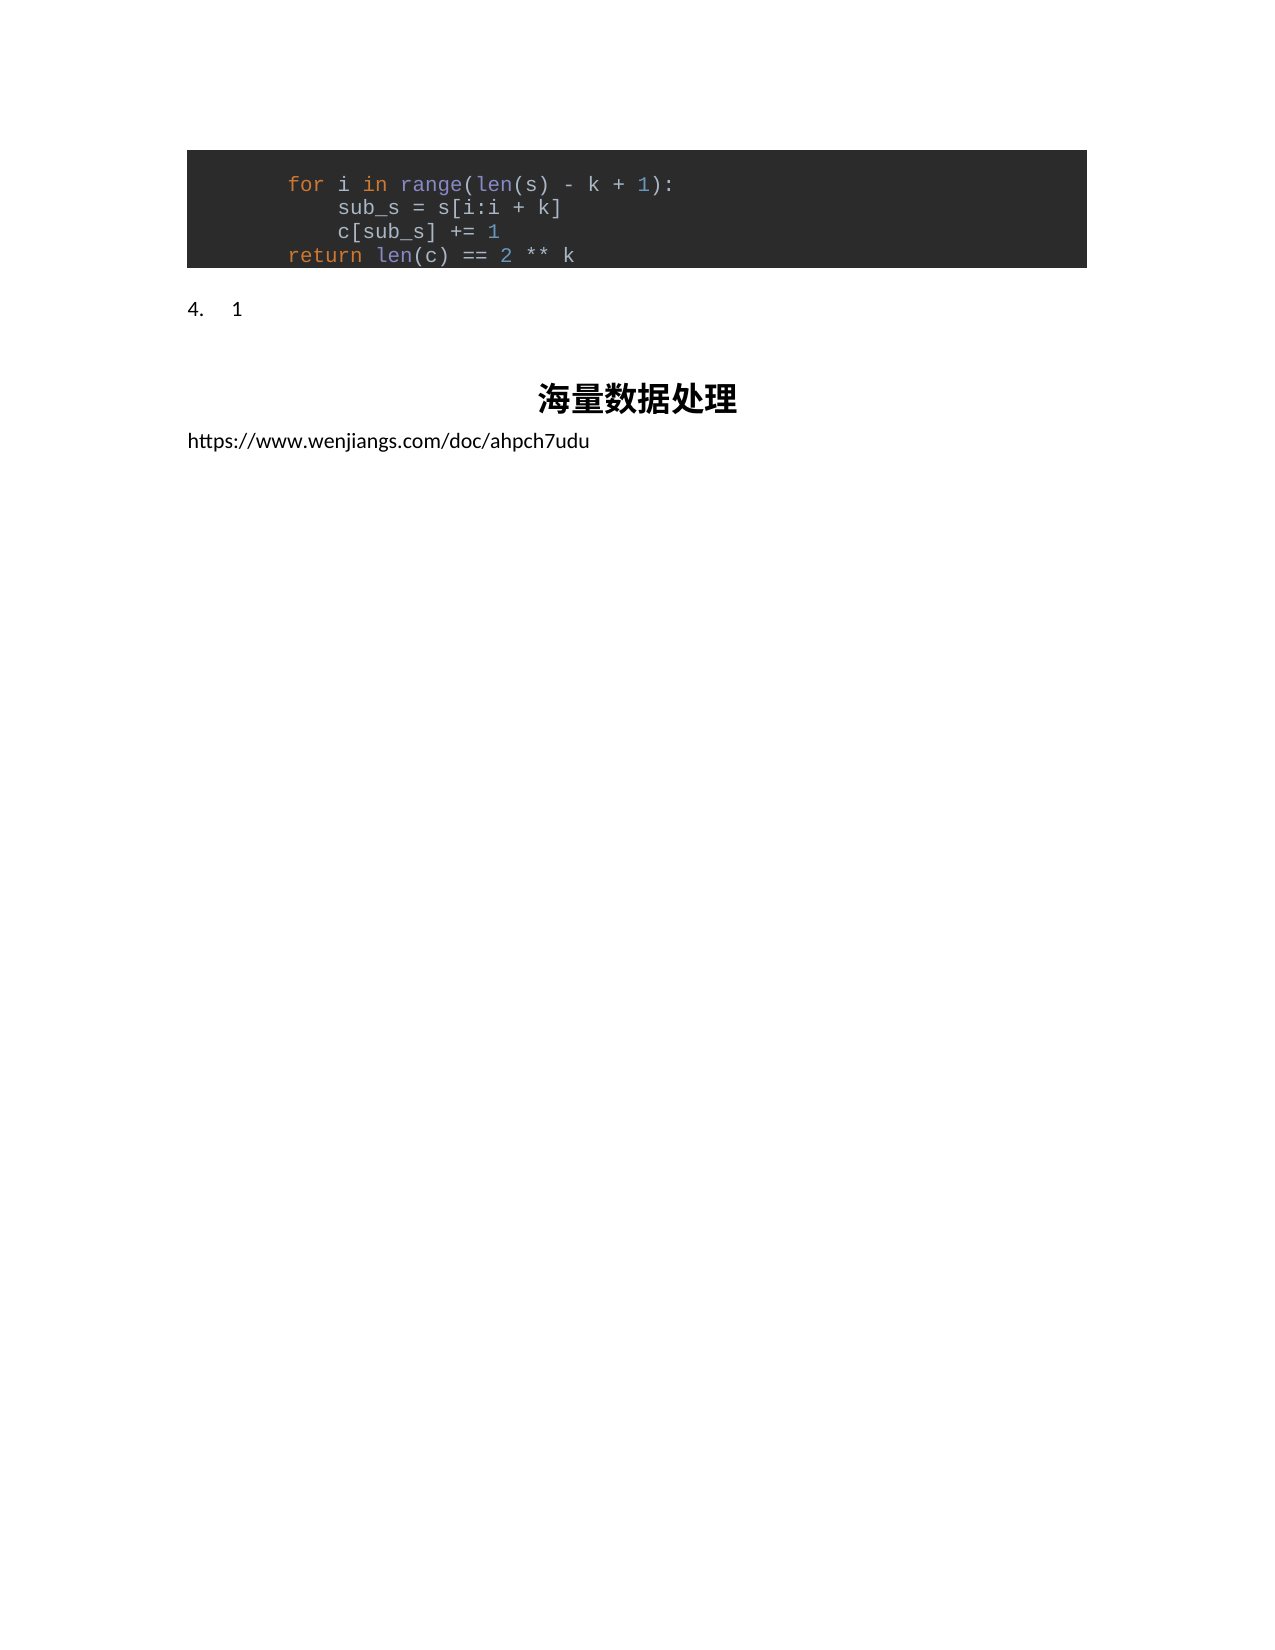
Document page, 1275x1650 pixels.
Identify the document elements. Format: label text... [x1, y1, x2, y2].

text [187, 150, 1087, 268]
text https://www.wenjiangs.com/doc/ahpch7udu [187, 428, 1087, 454]
title 海量数据处理 [187, 373, 1087, 421]
list 1 [187, 295, 1087, 322]
